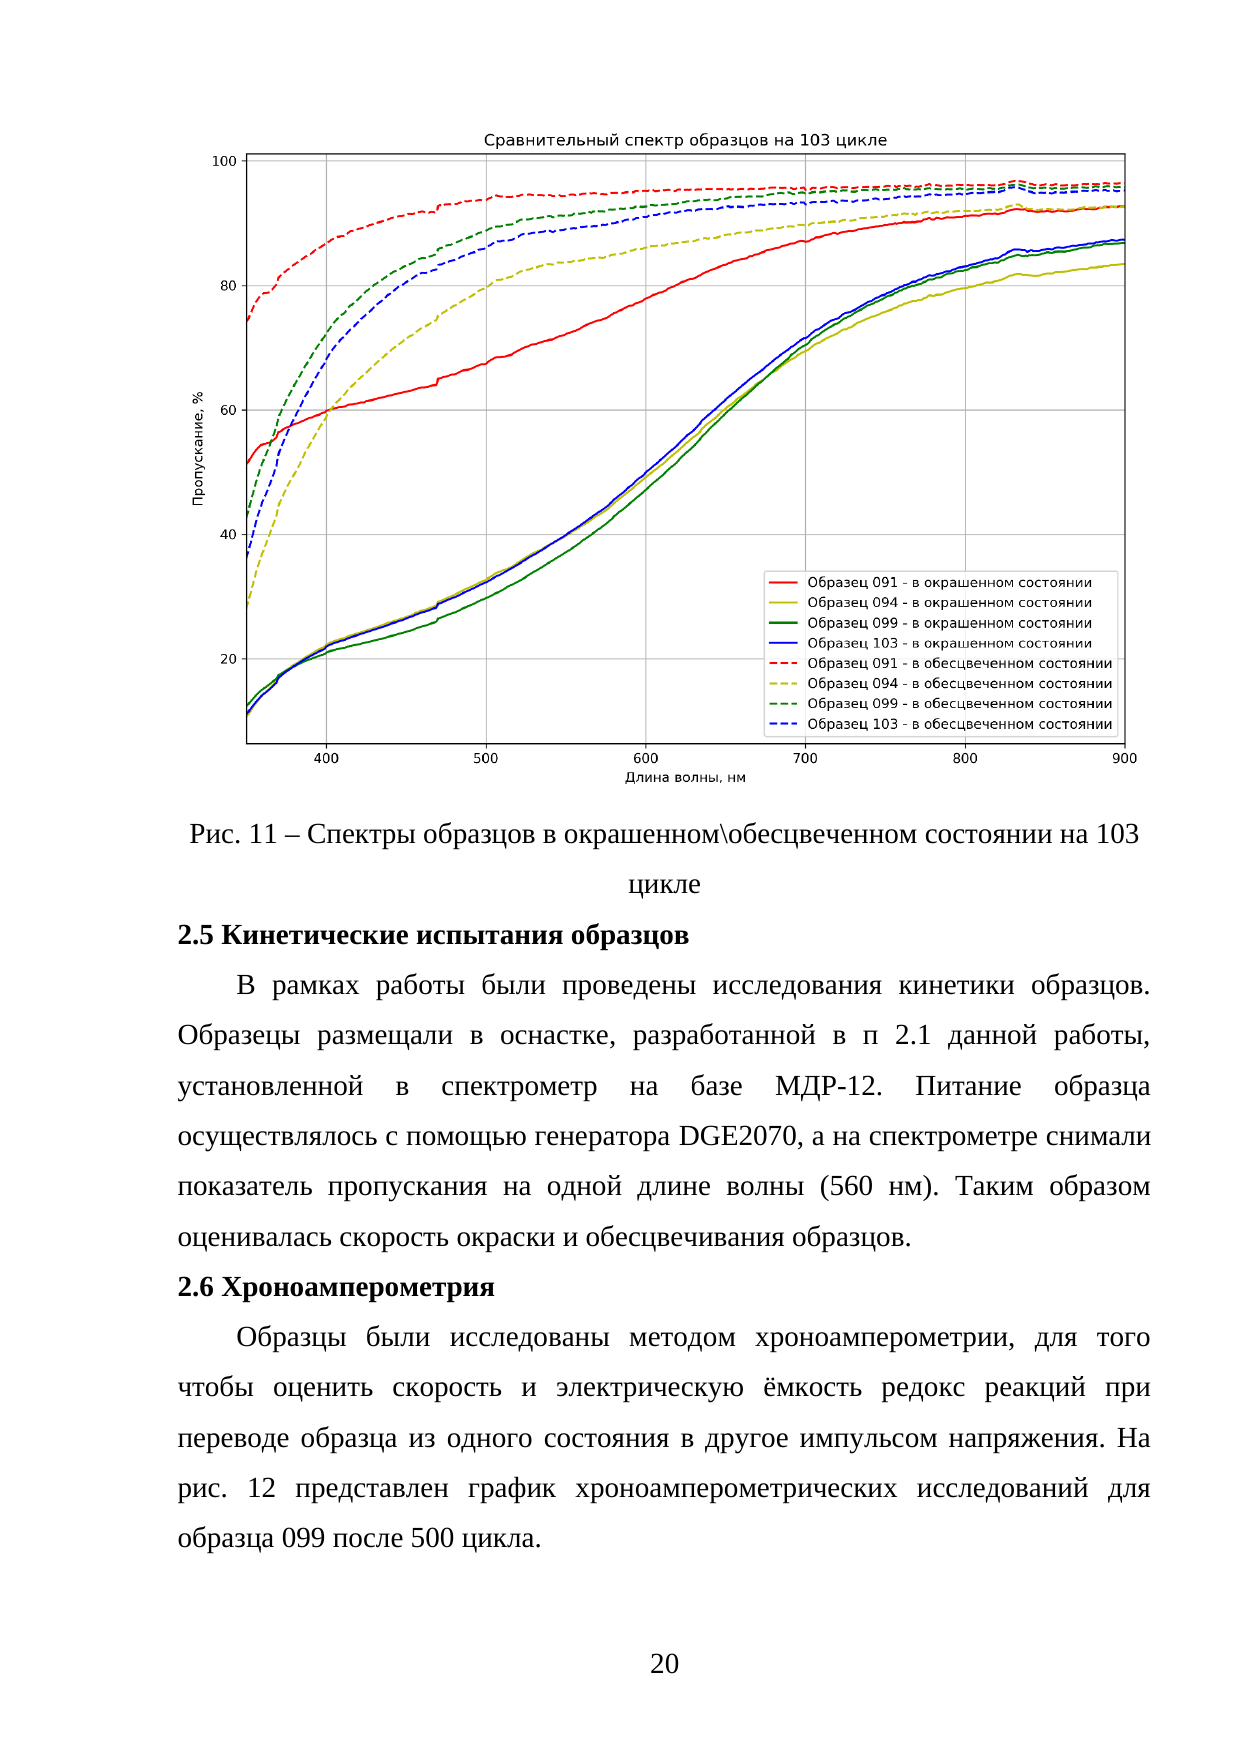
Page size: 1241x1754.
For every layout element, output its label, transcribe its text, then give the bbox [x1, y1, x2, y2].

text Рис. 11 – Спектры образцов в окрашенном\обесцвеченном состоянии на 103 цикле [177, 816, 1152, 900]
picture [177, 118, 1152, 800]
text В рамках работы были проведены исследования кинетики образцов. Образецы размещали в оснастке, разработанной в п 2.1 данной работы, установленной в спектрометр на базе МДР-12. Питание образца осуществлялось с помощью генератора DGE2070, а на спектрометре снимали показатель пропускания на одной длине волны (560 нм). Таким образом оценивалась скорость окраски и обесцвечивания образцов. [177, 967, 1152, 1252]
subtitle 2.5 Кинетические испытания образцов [177, 917, 1152, 950]
subtitle 2.6 Хроноамперометрия [177, 1269, 1152, 1302]
text Образцы были исследованы методом хроноамперометрии, для того чтобы оценить скорость и электрическую ёмкость редокс реакций при переводе образца из одного состояния в другое импульсом напряжения. На рис. 12 представлен график хроноамперометрических исследований для образца 099 после 500 цикла. [177, 1319, 1152, 1554]
